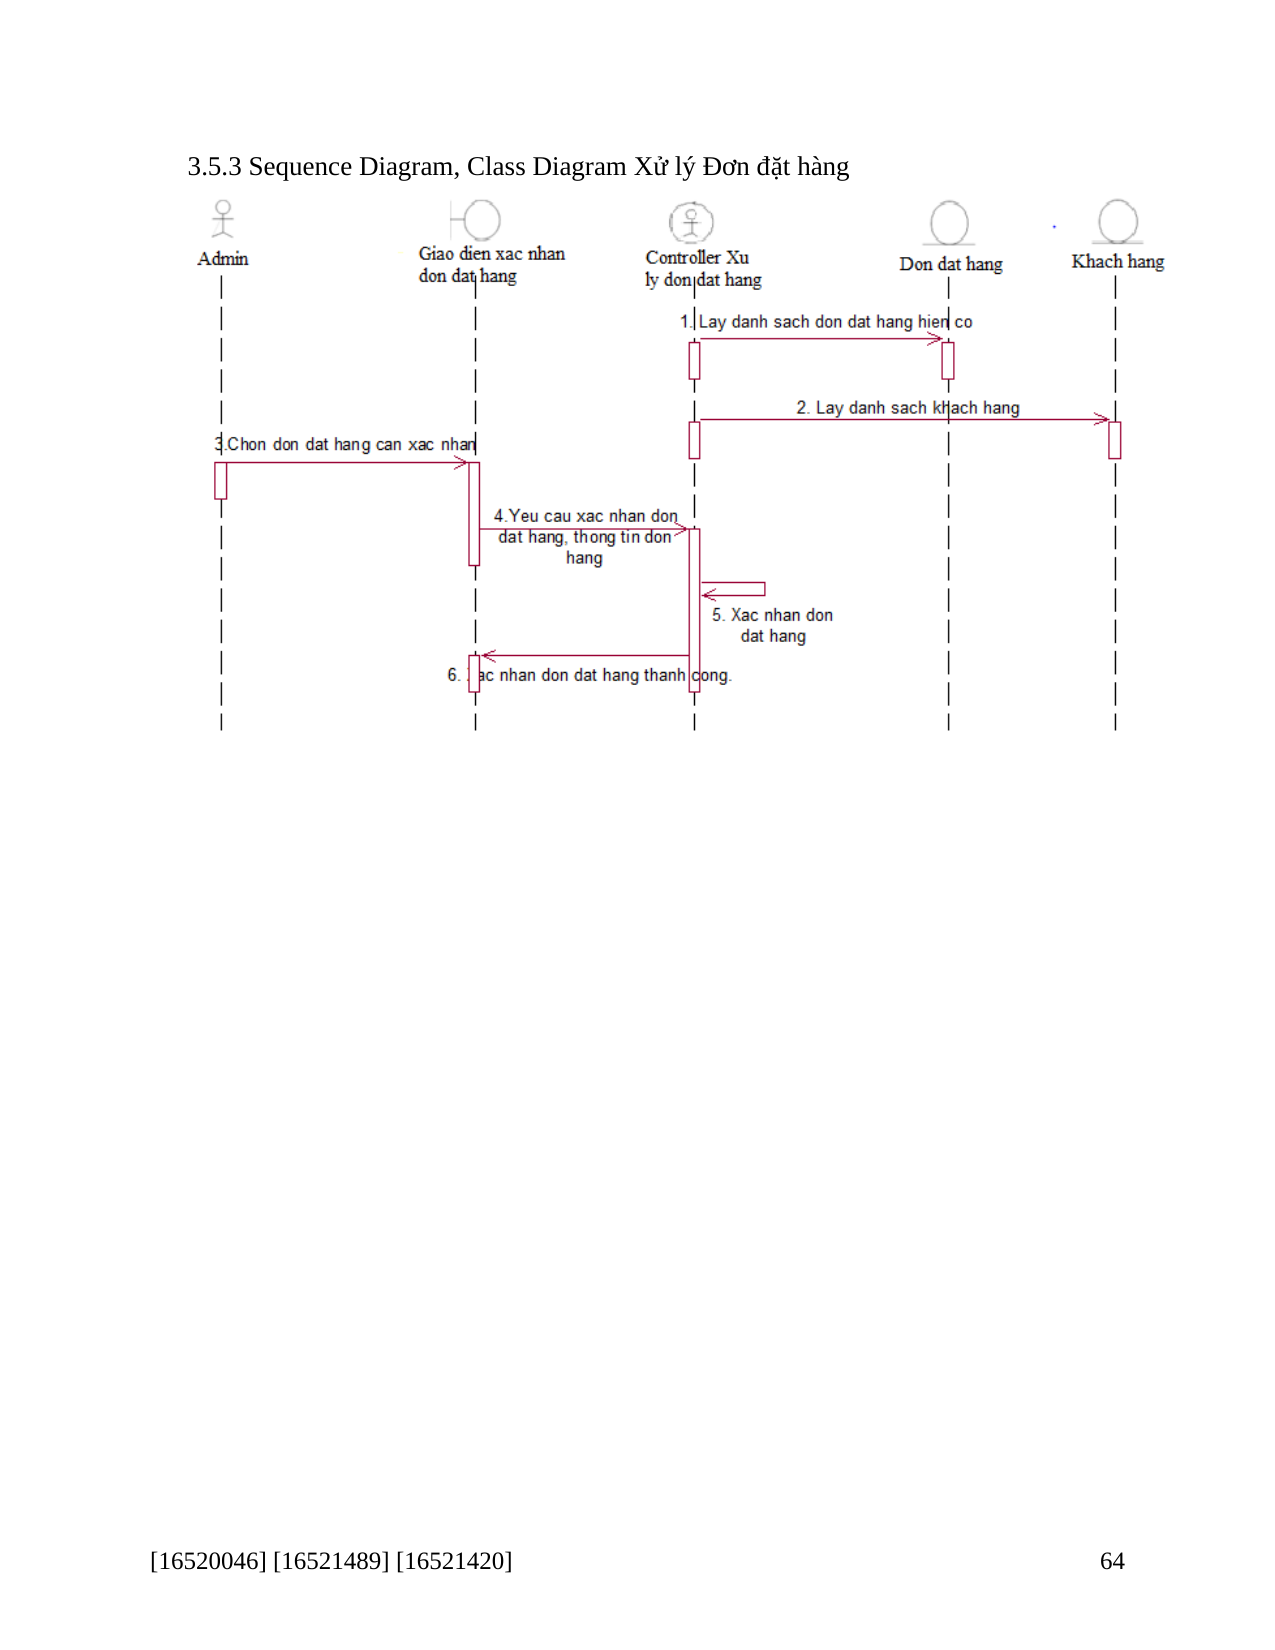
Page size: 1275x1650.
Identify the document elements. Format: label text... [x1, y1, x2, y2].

picture [187, 183, 1171, 758]
subtitle 3.5.3 Sequence Diagram, Class Diagram Xử lý Đơn đặt hàng [150, 150, 1191, 181]
